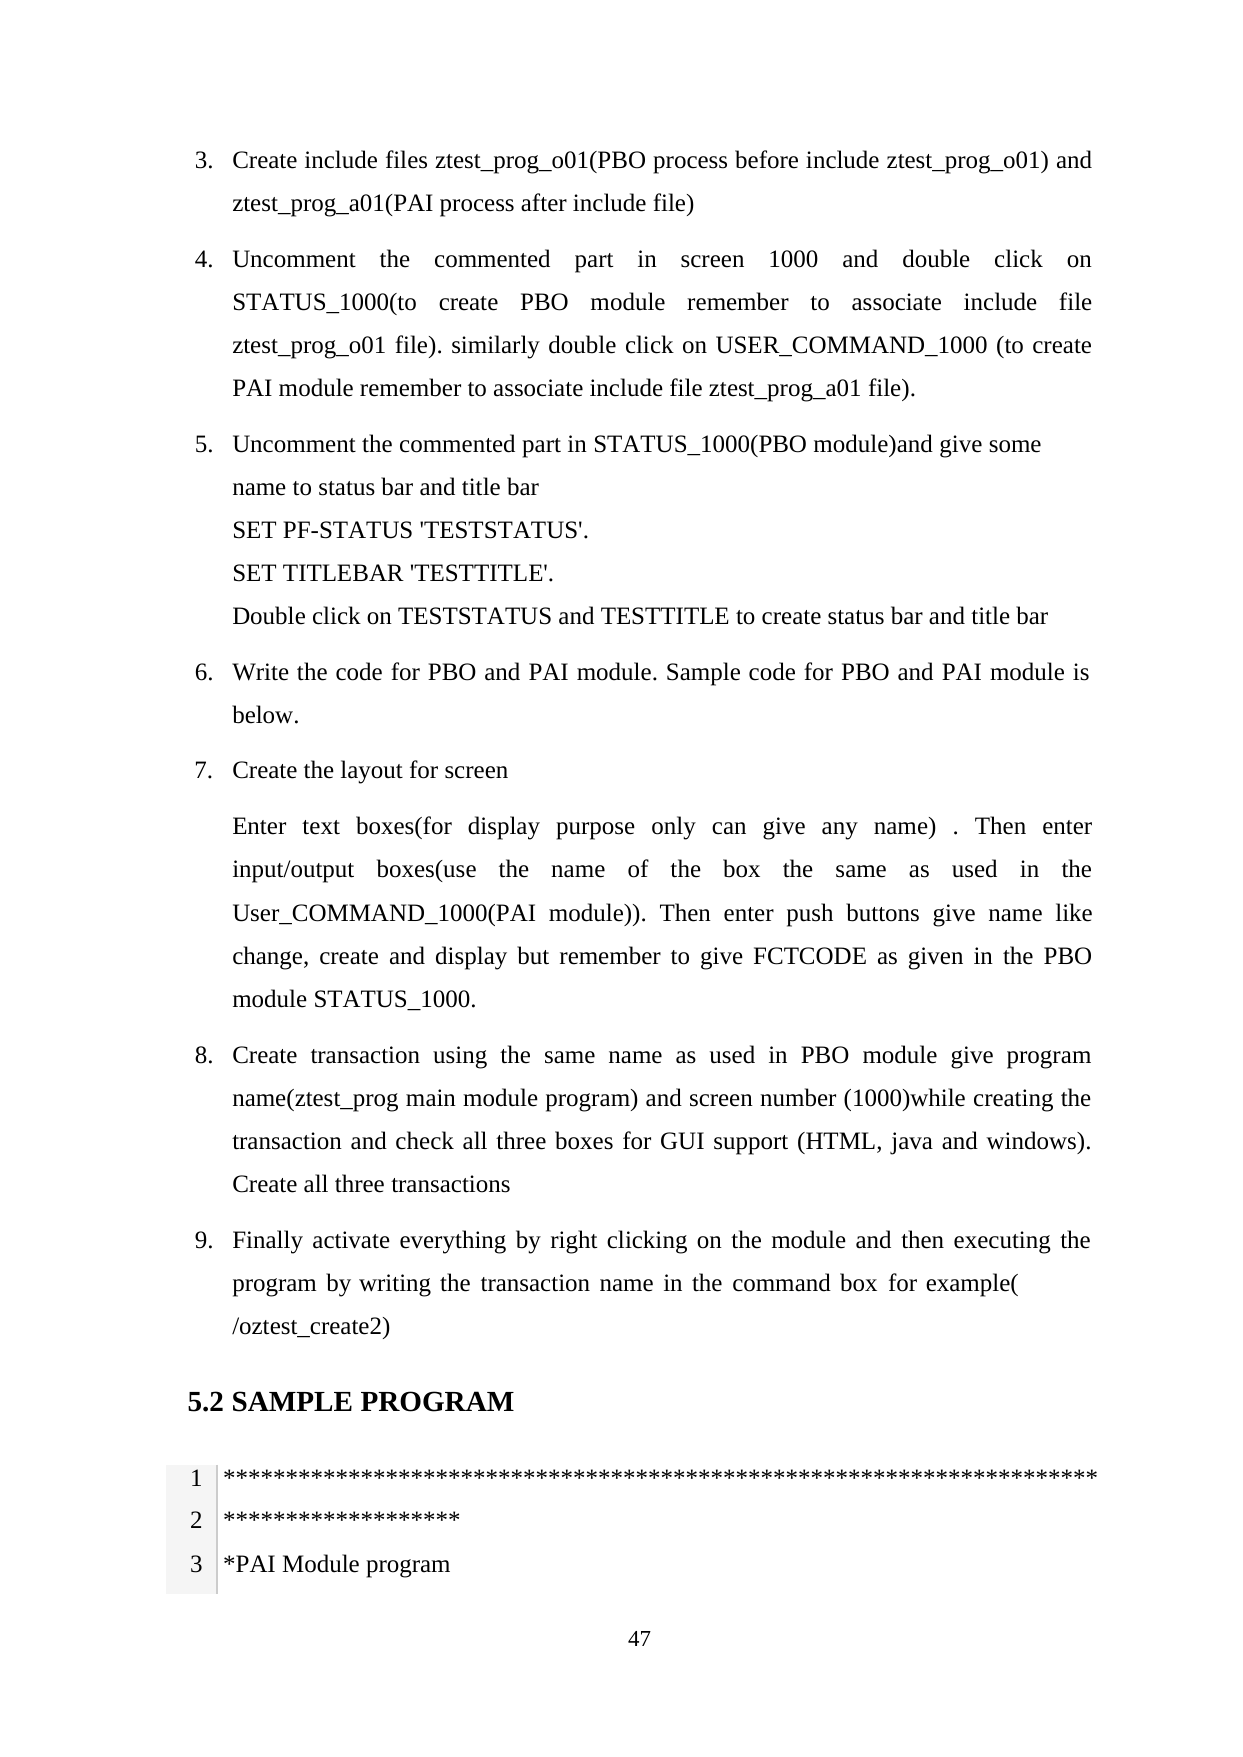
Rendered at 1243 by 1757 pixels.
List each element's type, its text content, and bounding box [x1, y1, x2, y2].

list Create transaction using the same name as used in PBO module give program name(ztest_prog main module program) and screen number (1000)while creating the transaction and check all three boxes for GUI support (HTML, java and windows). Create all three transactions [194, 1040, 1092, 1198]
list Uncomment the commented part in STATUS_1000(PBO module)and give some name to status bar and title bar [194, 429, 1042, 501]
text SET PF-STATUS 'TESTSTATUS'. SET TITLEBAR 'TESTTITLE'. [232, 515, 591, 587]
table_header ********************************************************************** ******************* *PAI Module program [218, 1465, 1120, 1594]
text /oztest_create2) [232, 1311, 1145, 1340]
list Uncomment the commented part in screen 1000 and double click on STATUS_1000(to create PBO module remember to associate include file ztest_prog_o01 file). similarly double click on USER_COMMAND_1000 (to create PAI module remember to associate include file ztest_prog_a01 file). [194, 244, 1093, 402]
list Create include files ztest_prog_o01(PBO process before include ztest_prog_o01) and ztest_prog_a01(PAI process after include file) [194, 145, 1093, 217]
list Finally activate everything by right clicking on the module and then executing the program by writing the transaction name in the command box for example( [194, 1225, 1092, 1297]
list Write the code for PBO and PAI module. Sample code for PBO and PAI module is below. [194, 657, 1091, 728]
list Create the layout for screen [194, 755, 1145, 784]
subtitle SAMPLE PROGRAM [187, 1384, 1145, 1418]
table_header 1 2 3 [166, 1465, 216, 1594]
text Enter text boxes(for display purpose only can give any name) . Then enter input/output boxes(use the name of the box the same as used in the User_COMMAND_1000(PAI module)). Then enter push buttons give name like change, create and display but remember to give FCTCODE as given in the PBO module STATUS_1000. [232, 811, 1093, 1013]
text Double click on TESTSTATUS and TESTTITLE to create status bar and title bar [232, 602, 1145, 630]
